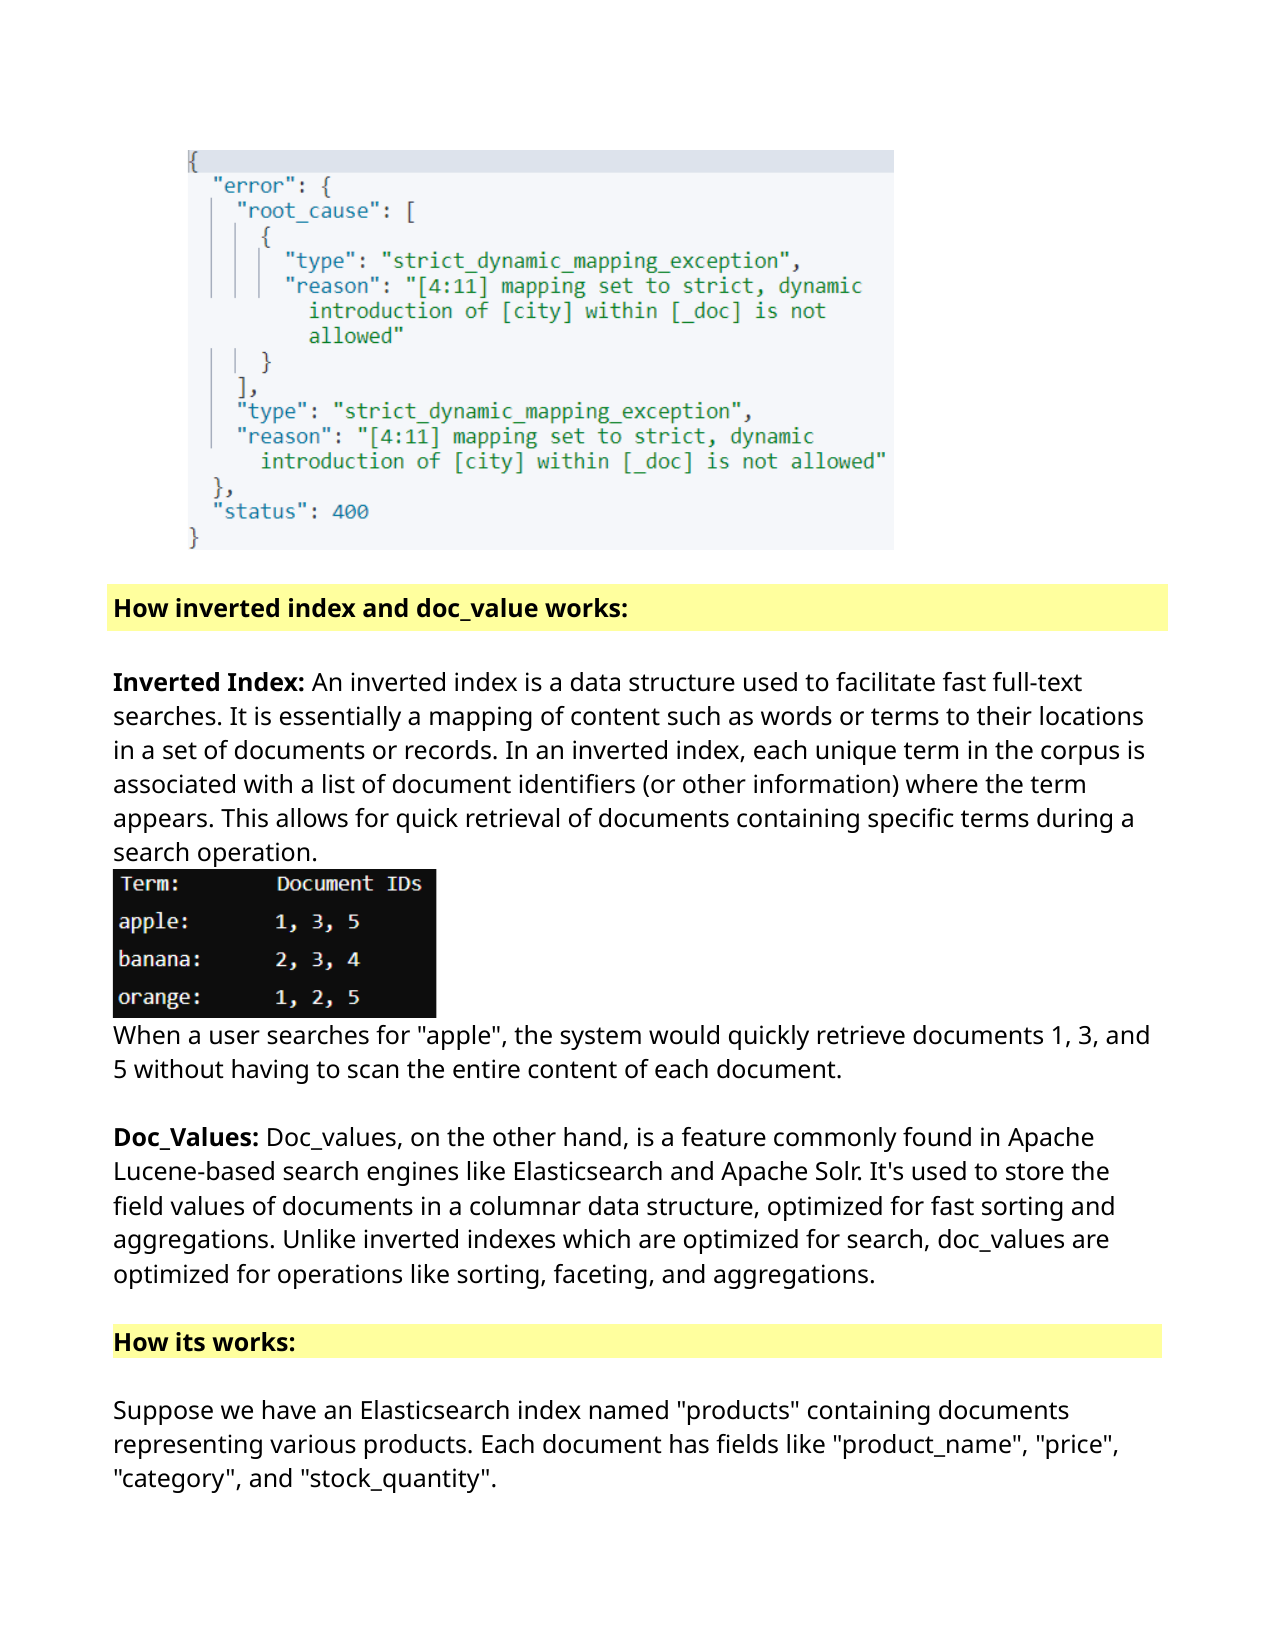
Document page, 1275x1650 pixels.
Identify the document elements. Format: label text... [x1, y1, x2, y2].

text When a user searches for "apple", the system would quickly retrieve documents 1, 3, and 5 without having to scan the entire content of each document. [113, 1018, 1162, 1086]
text How its works: [113, 1324, 1162, 1358]
text Doc_Values: Doc_values, on the other hand, is a feature commonly found in Apache Lucene-based search engines like Elasticsearch and Apache Solr. It's used to store the field values of documents in a columnar data structure, optimized for fast sorting and aggregations. Unlike inverted indexes which are optimized for search, doc_values are optimized for operations like sorting, faceting, and aggregations. [113, 1120, 1162, 1290]
picture [187, 150, 894, 550]
picture [112, 869, 437, 1018]
text How inverted index and doc_value works: [107, 584, 1168, 631]
text Suppose we have an Elasticsearch index named "products" containing documents representing various products. Each document has fields like "product_name", "price", "category", and "stock_quantity". [113, 1392, 1162, 1495]
text Inverted Index: An inverted index is a data structure used to facilitate fast full-text searches. It is essentially a mapping of content such as words or terms to their locations in a set of documents or records. In an inverted index, each unique term in the corpus is associated with a list of document identifiers (or other information) where the term appears. This allows for quick retrieval of documents containing specific terms during a search operation. [113, 665, 1162, 869]
